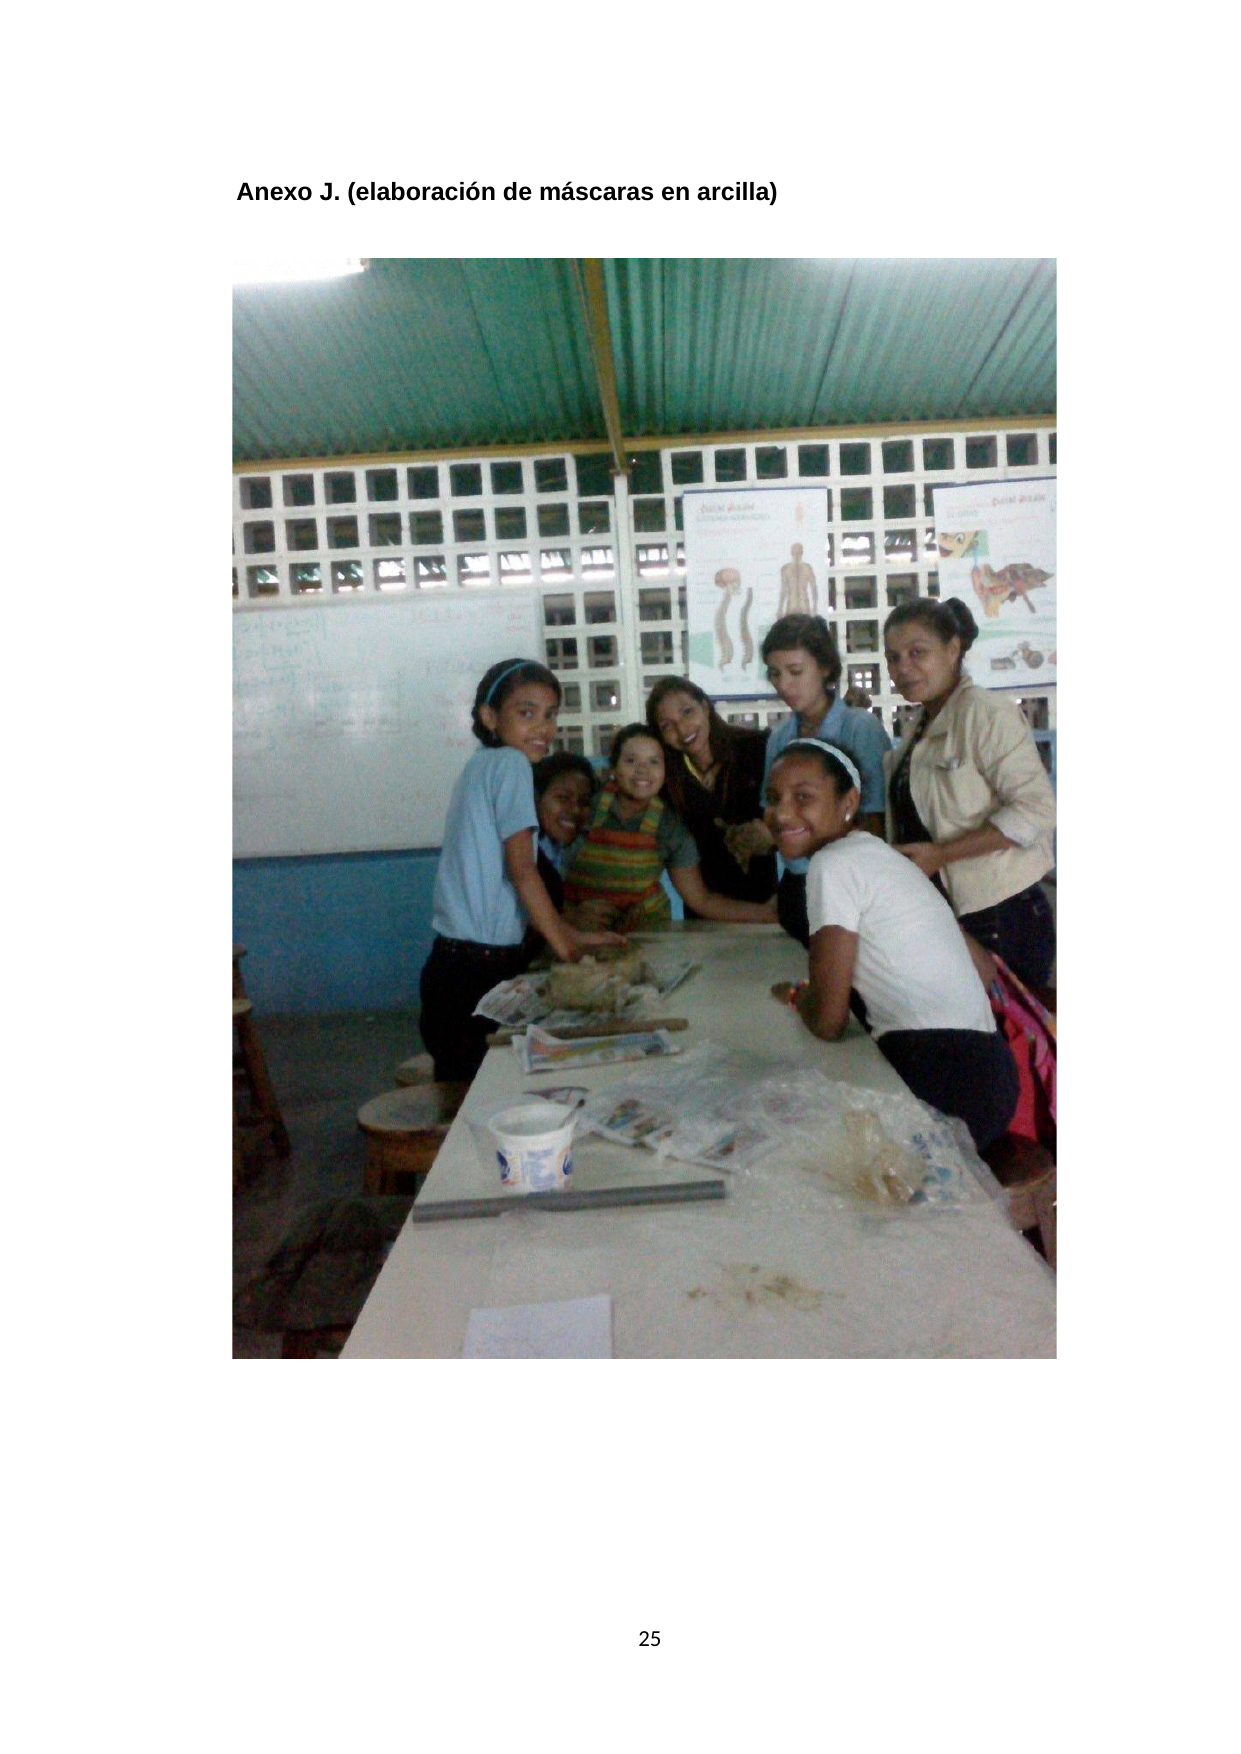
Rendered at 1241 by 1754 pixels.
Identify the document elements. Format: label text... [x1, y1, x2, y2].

picture [232, 258, 1057, 1359]
text Anexo J. (elaboración de máscaras en arcilla) [236, 177, 1063, 206]
